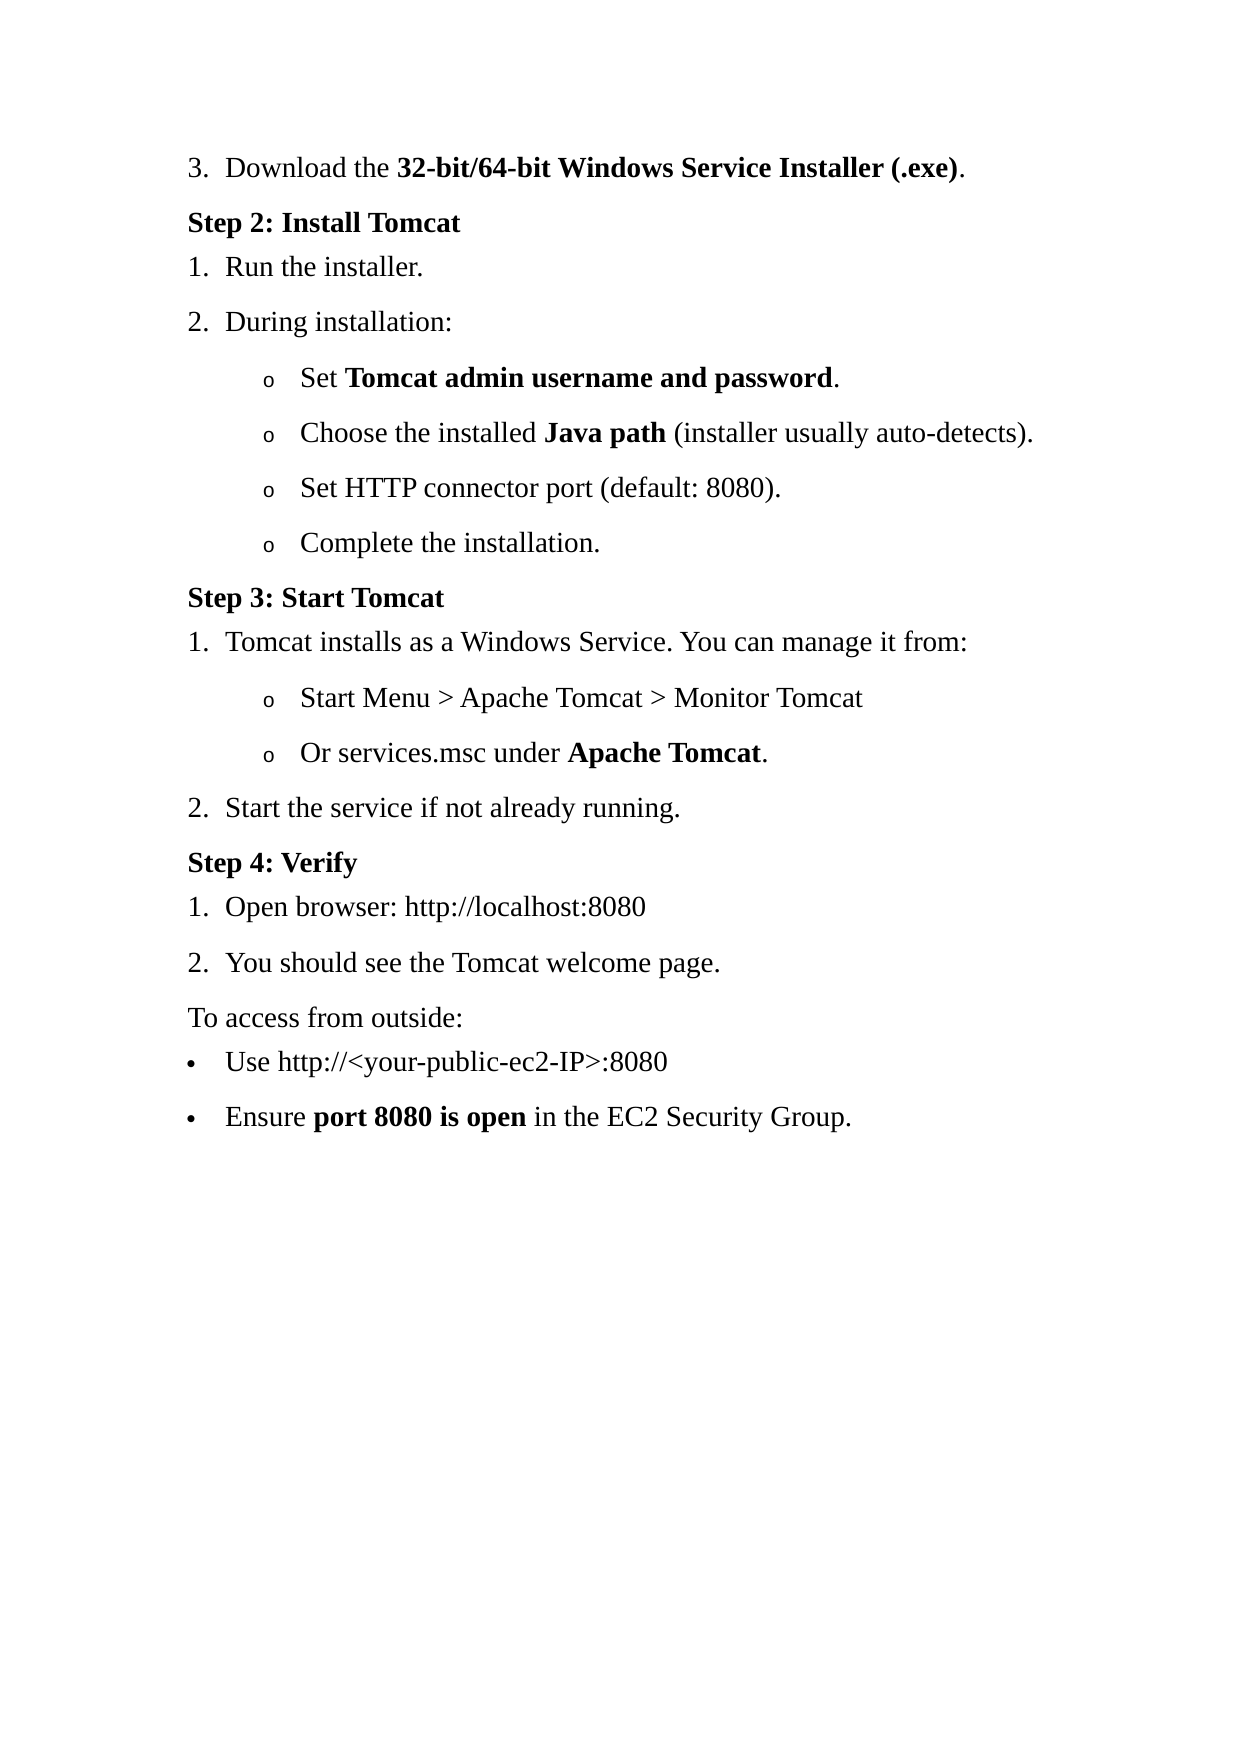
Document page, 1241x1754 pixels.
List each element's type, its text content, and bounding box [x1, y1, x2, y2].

list During installation: [187, 304, 1173, 338]
list Download the 32-bit/64-bit Windows Service Installer (.exe). [187, 150, 1173, 183]
list Or services.msc under Apache Tomcat. [262, 735, 1173, 768]
list Set HTTP connector port (default: 8080). [262, 470, 1173, 504]
list Choose the installed Java path (installer usually auto-detects). [262, 415, 1173, 448]
list Use http://<your-public-ec2-IP>:8080 [187, 1044, 1173, 1077]
list You should see the Tomcat welcome page. [187, 945, 1173, 978]
text Step 4: Verify [187, 845, 1104, 879]
list Tomcat installs as a Windows Service. You can manage it from: [187, 624, 1173, 658]
text To access from outside: [187, 1000, 1104, 1033]
list Open browser: http://localhost:8080 [187, 889, 1173, 923]
list Start Menu > Apache Tomcat > Monitor Tomcat [262, 680, 1173, 713]
list Ensure port 8080 is open in the EC2 Security Group. [187, 1099, 1173, 1133]
list Run the installer. [187, 249, 1173, 283]
list Start the service if not already running. [187, 790, 1173, 824]
list Set Tomcat admin username and password. [262, 360, 1173, 393]
text Step 2: Install Tomcat [187, 205, 1104, 239]
text Step 3: Start Tomcat [187, 581, 1104, 614]
list Complete the installation. [262, 525, 1173, 559]
